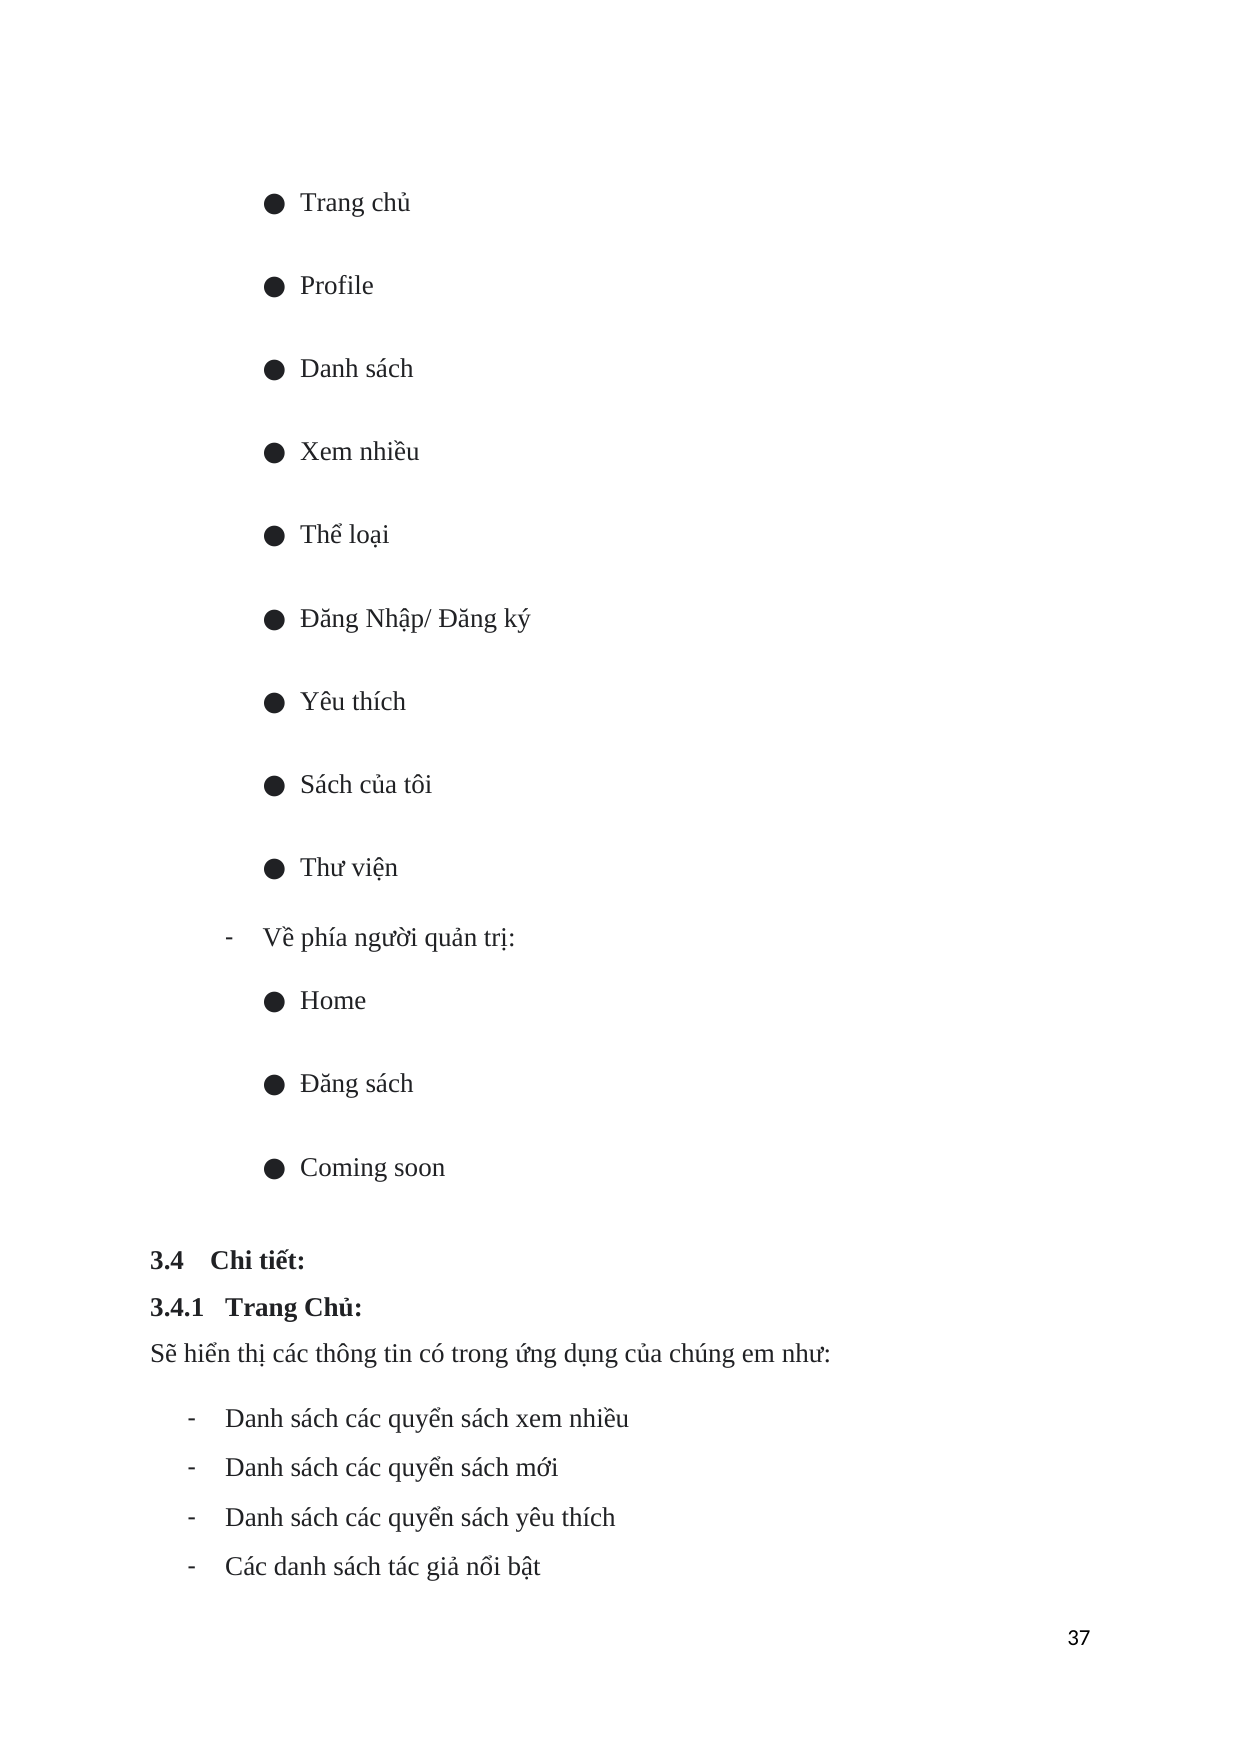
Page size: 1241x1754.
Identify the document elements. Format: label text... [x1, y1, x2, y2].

list Danh sách các quyển sách mới [187, 1450, 1090, 1483]
subtitle Trang Chủ: [150, 1291, 1090, 1322]
list Sách của tôi [262, 753, 1090, 809]
list Profile [262, 254, 1090, 310]
list Yêu thích [262, 670, 1090, 726]
list Xem nhiều [262, 421, 1090, 476]
list Đăng sách [262, 1053, 1090, 1108]
list Thư viện [262, 837, 1090, 892]
list Về phía người quản trị: [225, 920, 1090, 953]
list Danh sách [262, 337, 1090, 393]
list Danh sách các quyển sách xem nhiều [187, 1401, 1090, 1434]
list Thể loại [262, 504, 1090, 559]
text Sẽ hiển thị các thông tin có trong ứng dụng của chúng em như: [150, 1337, 1090, 1369]
list Coming soon [262, 1136, 1090, 1191]
list Các danh sách tác giả nổi bật [187, 1549, 1090, 1582]
subtitle Chi tiết: [150, 1244, 1090, 1275]
list Danh sách các quyển sách yêu thích [187, 1500, 1090, 1533]
list Home [262, 969, 1090, 1025]
list Trang chủ [262, 171, 1090, 226]
list Đăng Nhập/ Đăng ký [262, 587, 1090, 643]
